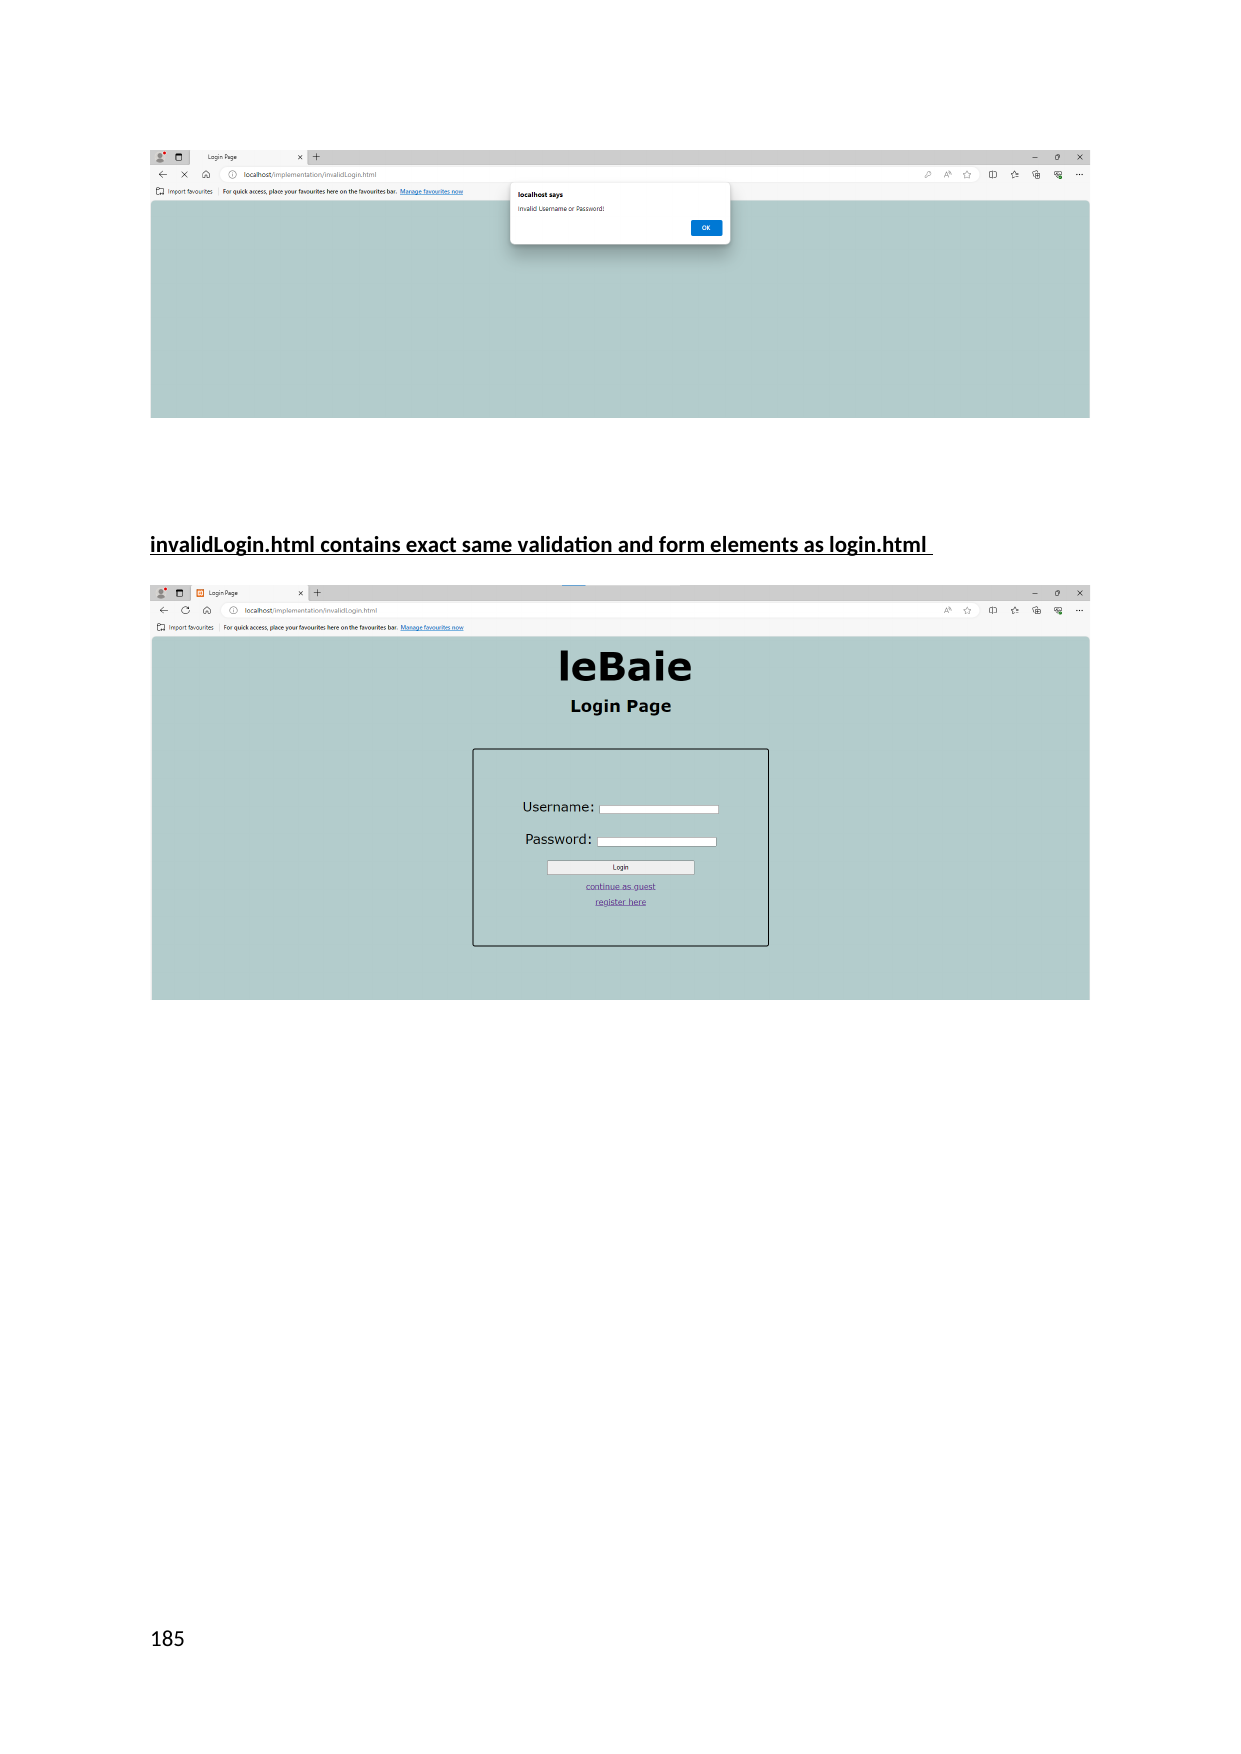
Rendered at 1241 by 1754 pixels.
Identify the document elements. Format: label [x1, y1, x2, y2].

picture [150, 150, 1091, 418]
picture [150, 585, 1091, 1000]
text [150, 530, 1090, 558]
